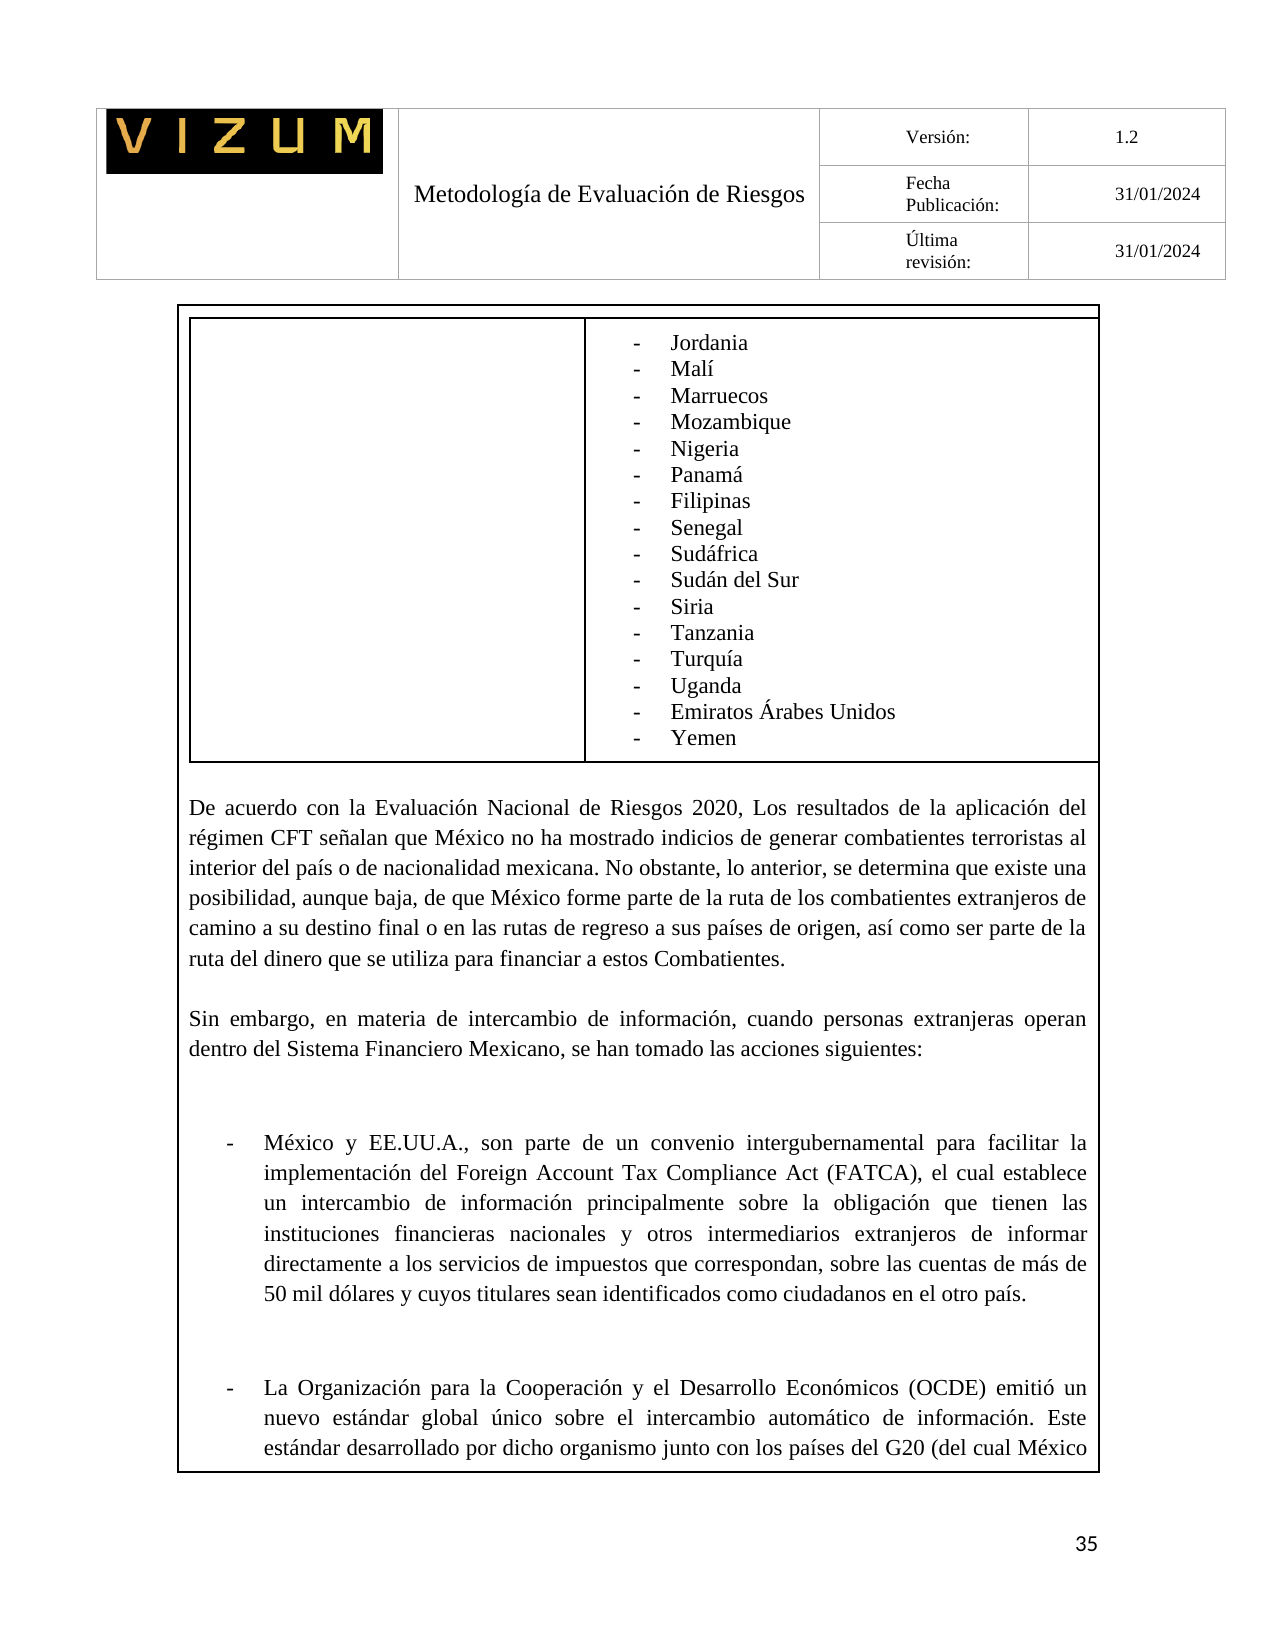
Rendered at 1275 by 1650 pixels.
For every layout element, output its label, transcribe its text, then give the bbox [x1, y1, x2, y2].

picture [106, 109, 383, 174]
